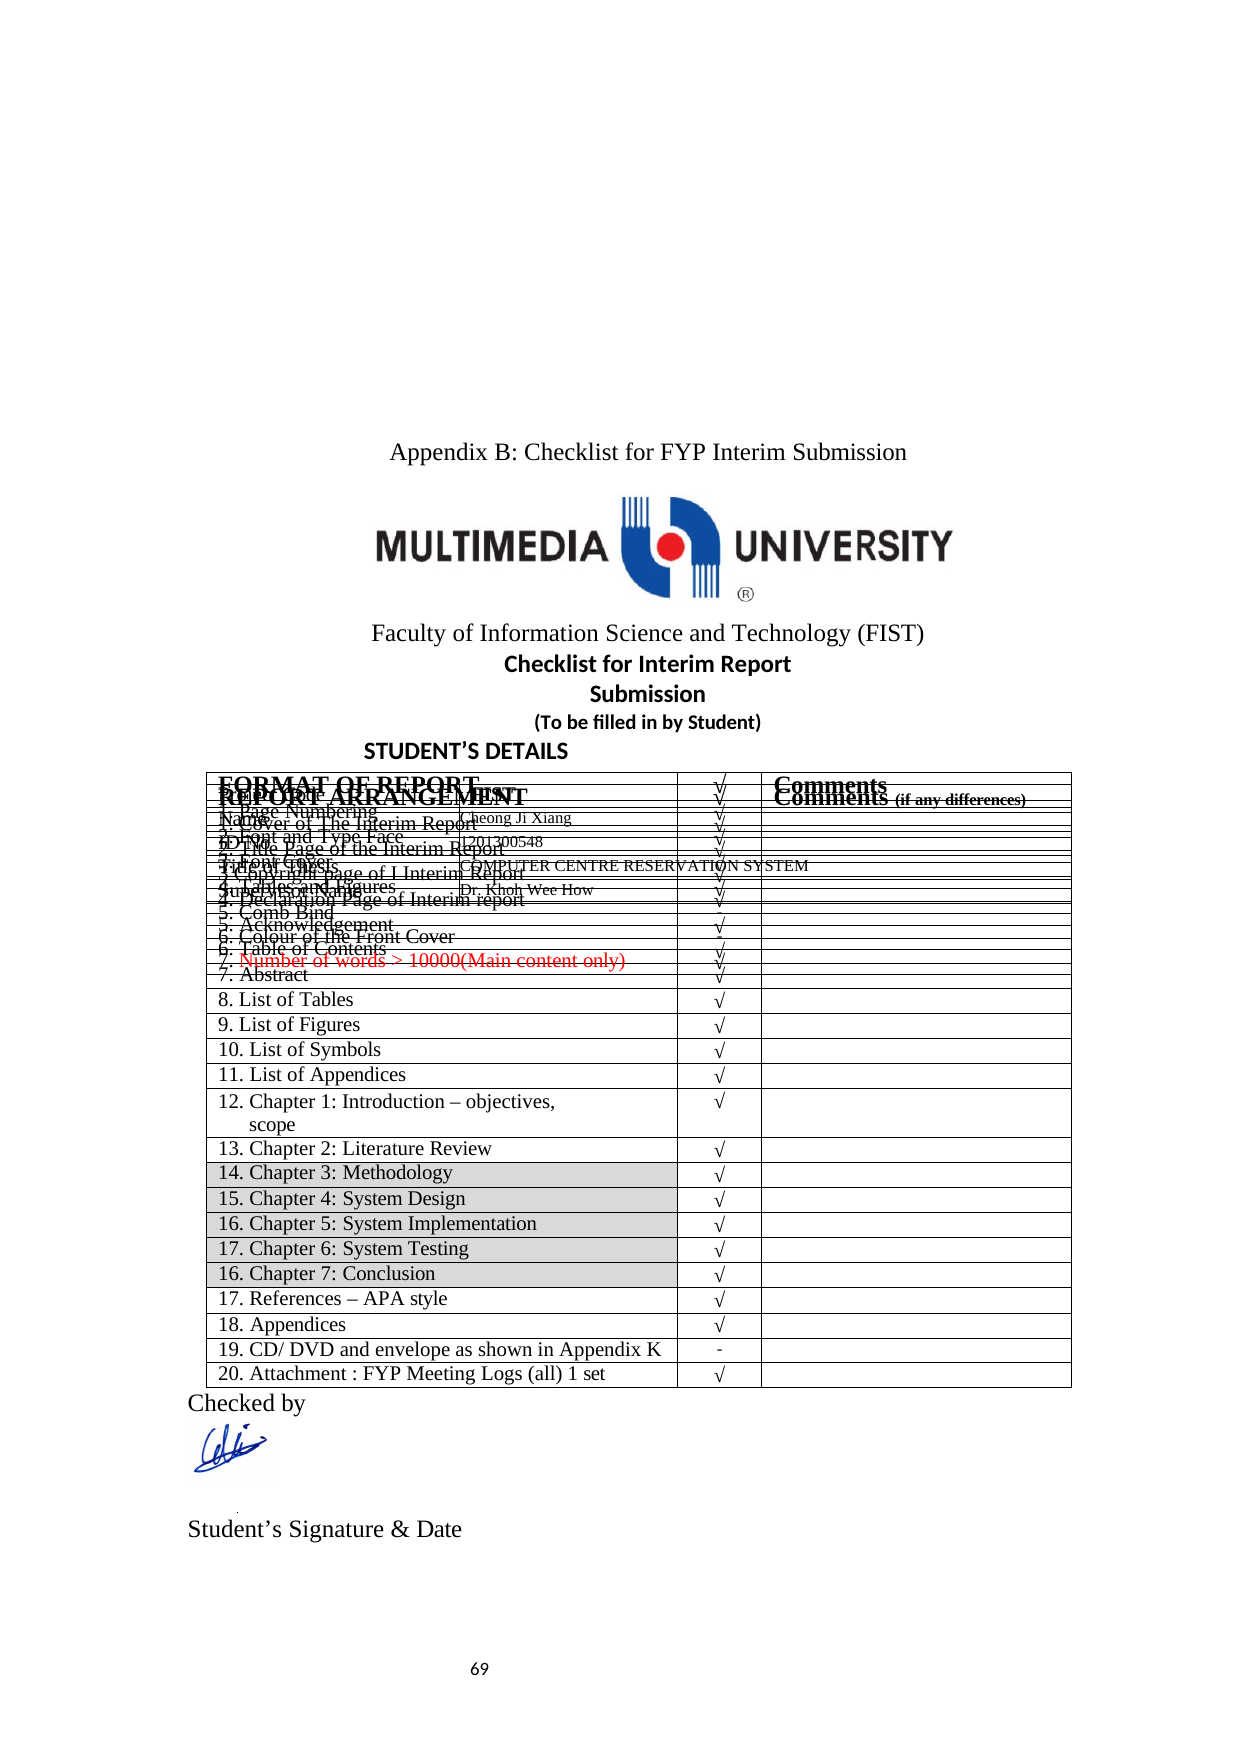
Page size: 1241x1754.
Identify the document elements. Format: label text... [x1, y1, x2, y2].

table_cell - [678, 902, 761, 925]
table_cell 20. Attachment : FYP Meeting Logs (all) 1 set [207, 1363, 677, 1387]
table_cell 7. Number of words > 10000(Main content only) [207, 950, 677, 974]
table_header √ [678, 773, 761, 800]
table_cell 1. Page Numbering [207, 801, 677, 825]
table_cell [762, 851, 1071, 876]
table_cell √ [678, 877, 761, 901]
table_cell 19. CD/ DVD and envelope as shown in Appendix K [207, 1339, 677, 1362]
table_cell √ [678, 1363, 761, 1387]
table_cell √ [678, 1188, 761, 1212]
table_cell 13. Chapter 2: Literature Review [207, 1138, 677, 1162]
table_cell 3. Font Cover [207, 851, 677, 876]
table_cell √ [678, 1089, 761, 1137]
table_cell 17. References – APA style [207, 1288, 677, 1312]
table_cell √ [678, 1138, 761, 1162]
table_cell 12. Chapter 1: Introduction – objectives, scope [207, 1089, 677, 1137]
table_cell √ [678, 975, 761, 988]
table_cell [762, 950, 1071, 974]
text Student’s Signature & Date [187, 1511, 1053, 1543]
table_cell 9. List of Figures [207, 1014, 677, 1038]
table_cell 6. Colour of the Front Cover [207, 926, 677, 949]
table_cell 16. Chapter 7: Conclusion [207, 1263, 677, 1287]
text Checklist for Interim Report Submission [467, 648, 829, 709]
table_cell [762, 1064, 1071, 1088]
table_cell [762, 1089, 1071, 1137]
text (To be filled in by Student) [467, 709, 828, 735]
table_cell [762, 1339, 1071, 1362]
picture [187, 1417, 279, 1481]
text Appendix B: Checklist for FYP Interim Submission [366, 437, 930, 466]
table_cell [762, 975, 1071, 988]
table_cell 2. Font and Type Face [207, 826, 677, 850]
table_cell [762, 902, 1071, 925]
table_cell 10. List of Symbols [207, 1039, 677, 1063]
table_cell - [678, 1339, 761, 1362]
table_cell [762, 1014, 1071, 1038]
table_cell [762, 1314, 1071, 1337]
table_cell √ [678, 1238, 761, 1262]
table_cell [762, 926, 1071, 949]
table_cell √ [678, 950, 761, 974]
table_cell √ [678, 1314, 761, 1337]
table_cell 8. List of Tables [207, 989, 677, 1013]
table_cell √ [678, 801, 761, 825]
table_cell 16. Chapter 5: System Implementation [207, 1213, 677, 1237]
table_header Comments [762, 773, 1071, 800]
table_cell [762, 1363, 1071, 1387]
table_cell 4. Tables and Figures [207, 877, 677, 901]
table_cell √ [678, 1288, 761, 1312]
table_cell - [678, 926, 761, 949]
table_cell 7. Abstract [207, 975, 677, 988]
table_cell [762, 1188, 1071, 1212]
table_cell [762, 1039, 1071, 1063]
table_cell [762, 877, 1071, 901]
table_cell [762, 1288, 1071, 1312]
table_cell √ [678, 1064, 761, 1088]
table_cell √ [678, 826, 761, 850]
table_cell √ [678, 1263, 761, 1287]
table_cell 11. List of Appendices [207, 1064, 677, 1088]
table_cell √ [678, 1039, 761, 1063]
table_cell [762, 989, 1071, 1013]
table_cell [762, 1163, 1071, 1187]
table_cell 17. Chapter 6: System Testing [207, 1238, 677, 1262]
table_cell [762, 801, 1071, 825]
text STUDENT’S DETAILS [364, 735, 1053, 766]
table_cell √ [678, 1213, 761, 1237]
text Checked by [187, 766, 1053, 1417]
table_cell [762, 826, 1071, 850]
table_header FORMAT OF REPORT [207, 773, 677, 800]
table_cell √ [678, 851, 761, 876]
table_cell [762, 1238, 1071, 1262]
table_cell 14. Chapter 3: Methodology [207, 1163, 677, 1187]
picture [372, 493, 957, 602]
table_cell √ [678, 989, 761, 1013]
table_cell [762, 1263, 1071, 1287]
table_cell [762, 1138, 1071, 1162]
table_cell √ [678, 1014, 761, 1038]
table_cell √ [678, 1163, 761, 1187]
table_cell 18. Appendices [207, 1314, 677, 1337]
table_cell 5. Comb Bind [207, 902, 677, 925]
table_cell [762, 1213, 1071, 1237]
table_cell 15. Chapter 4: System Design [207, 1188, 677, 1212]
